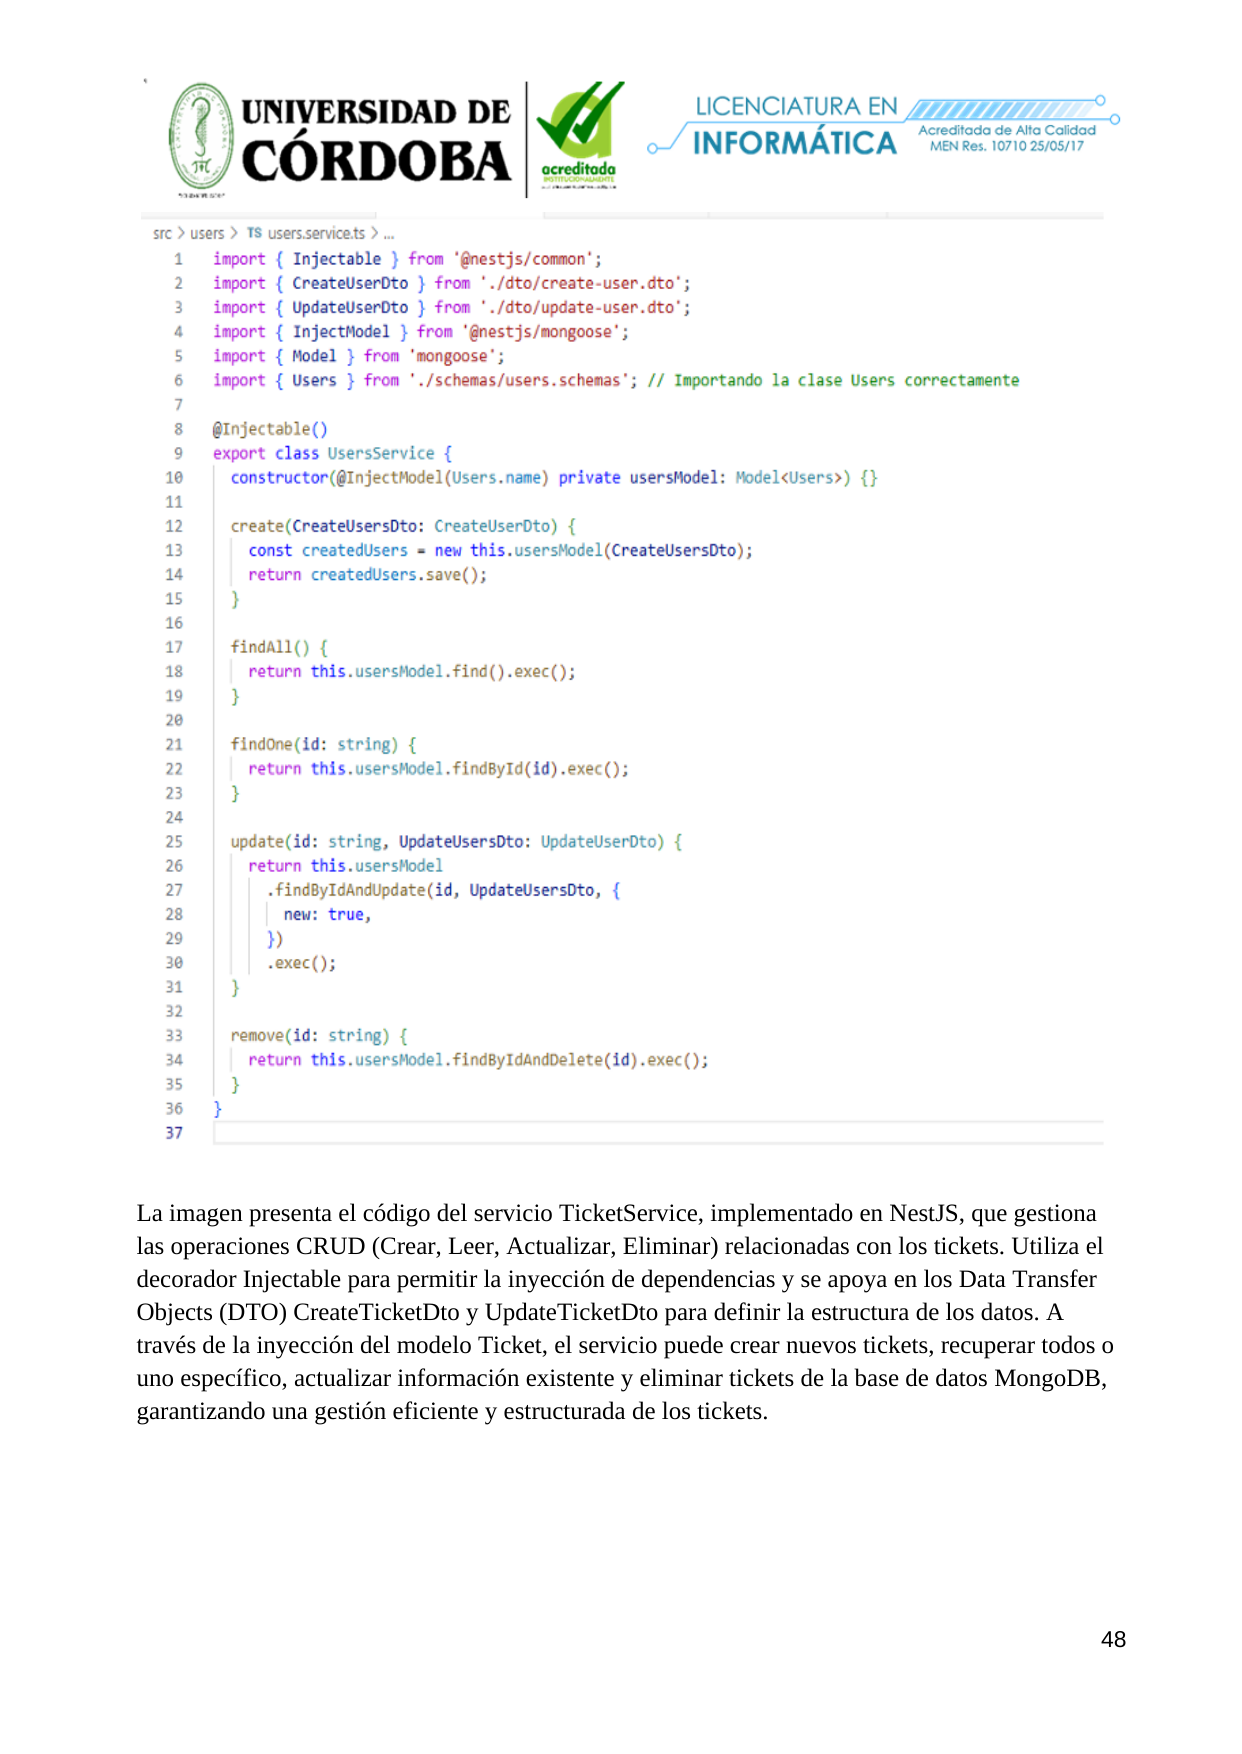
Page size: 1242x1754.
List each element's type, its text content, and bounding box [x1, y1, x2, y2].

text La imagen presenta el código del servicio TicketService, implementado en NestJS, que gestiona las operaciones CRUD (Crear, Leer, Actualizar, Eliminar) relacionadas con los tickets. Utiliza el decorador Injectable para permitir la inyección de dependencias y se apoya en los Data Transfer Objects (DTO) CreateTicketDto y UpdateTicketDto para definir la estructura de los datos. A través de la inyección del modelo Ticket, el servicio puede crear nuevos tickets, recuperar todos o uno específico, actualizar información existente y eliminar tickets de la base de datos MongoDB, garantizando una gestión eficiente y estructurada de los tickets. [136, 1198, 1126, 1425]
picture [136, 52, 1131, 1186]
